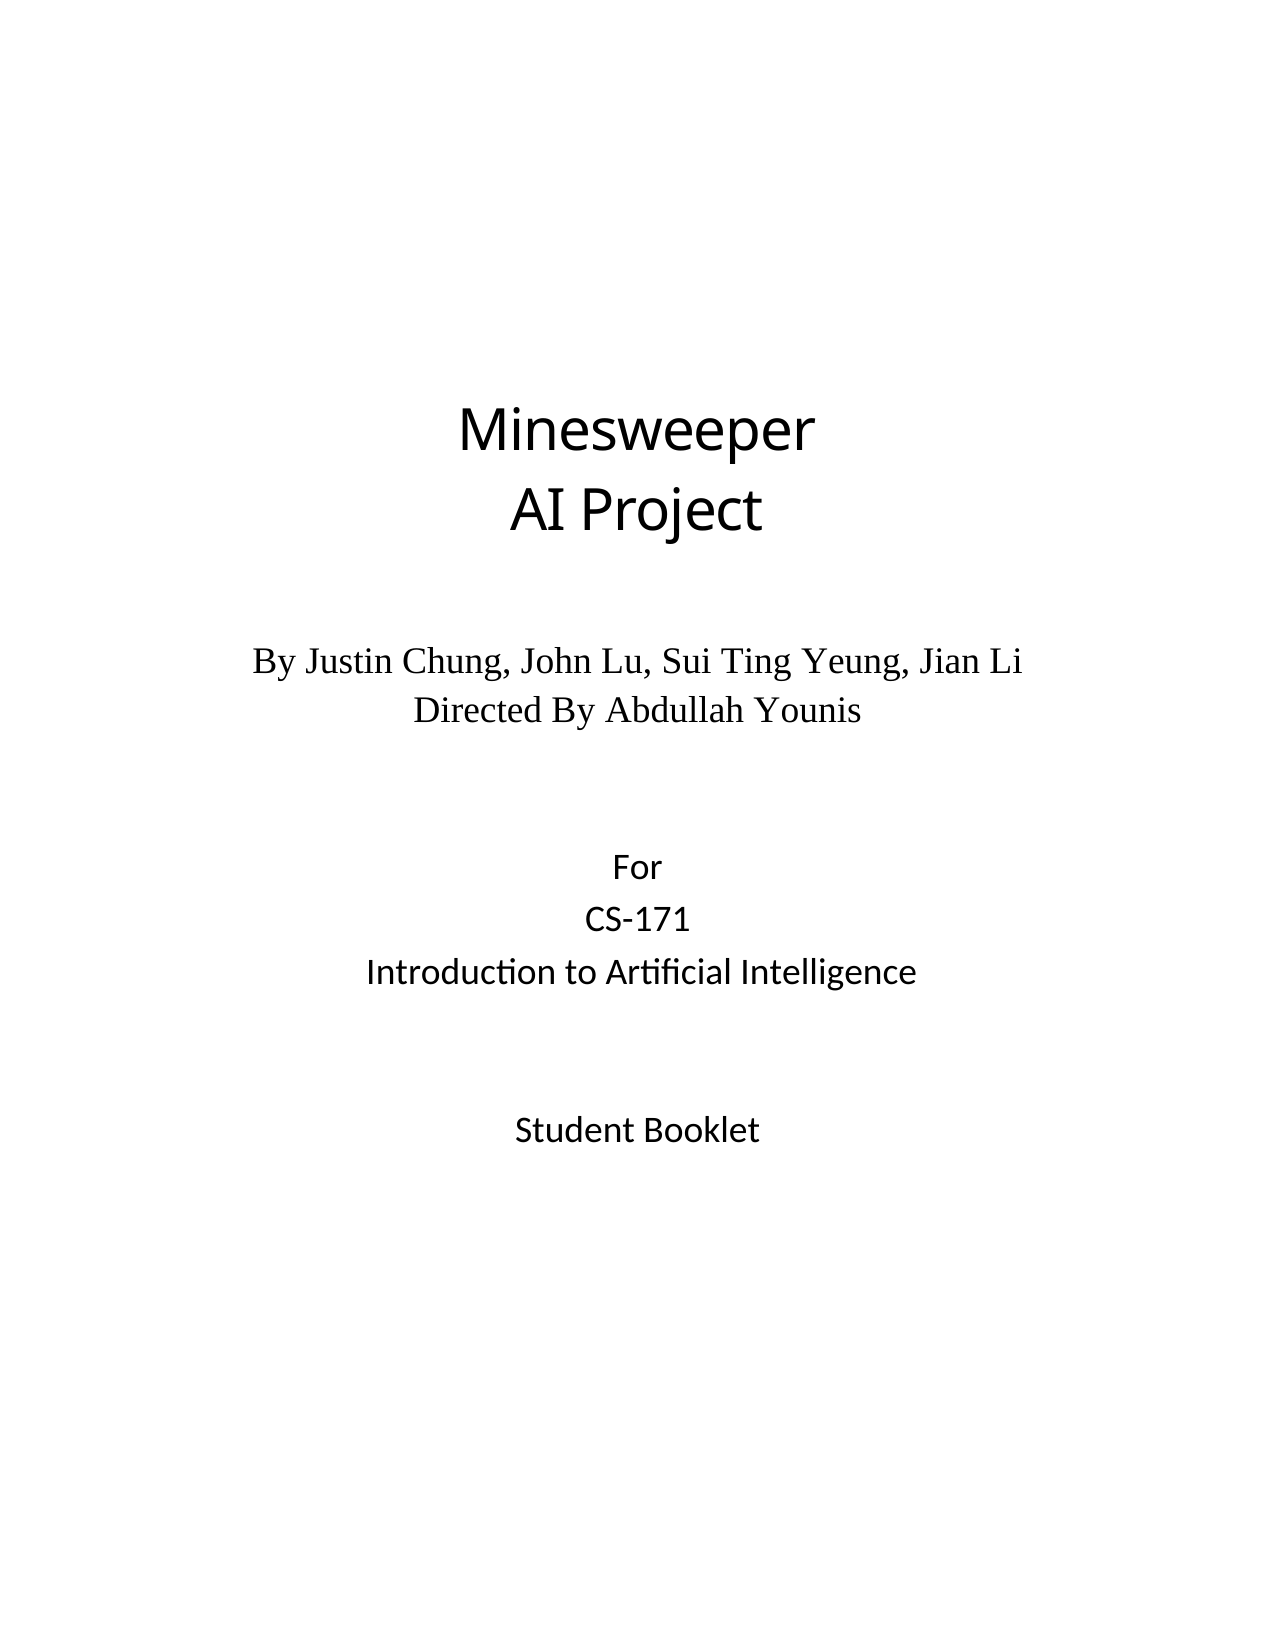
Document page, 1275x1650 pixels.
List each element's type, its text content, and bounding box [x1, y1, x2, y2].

text Student Booklet [150, 1106, 1125, 1152]
text Minesweeper [150, 388, 1125, 468]
text Directed By Abdullah Younis [150, 688, 1125, 731]
text CS-171 [150, 895, 1125, 941]
text Introduction to Artificial Intelligence [150, 948, 1125, 994]
text For [150, 843, 1125, 888]
text AI Project [150, 468, 1125, 547]
text By Justin Chung, John Lu, Sui Ting Yeung, Jian Li [150, 638, 1125, 681]
